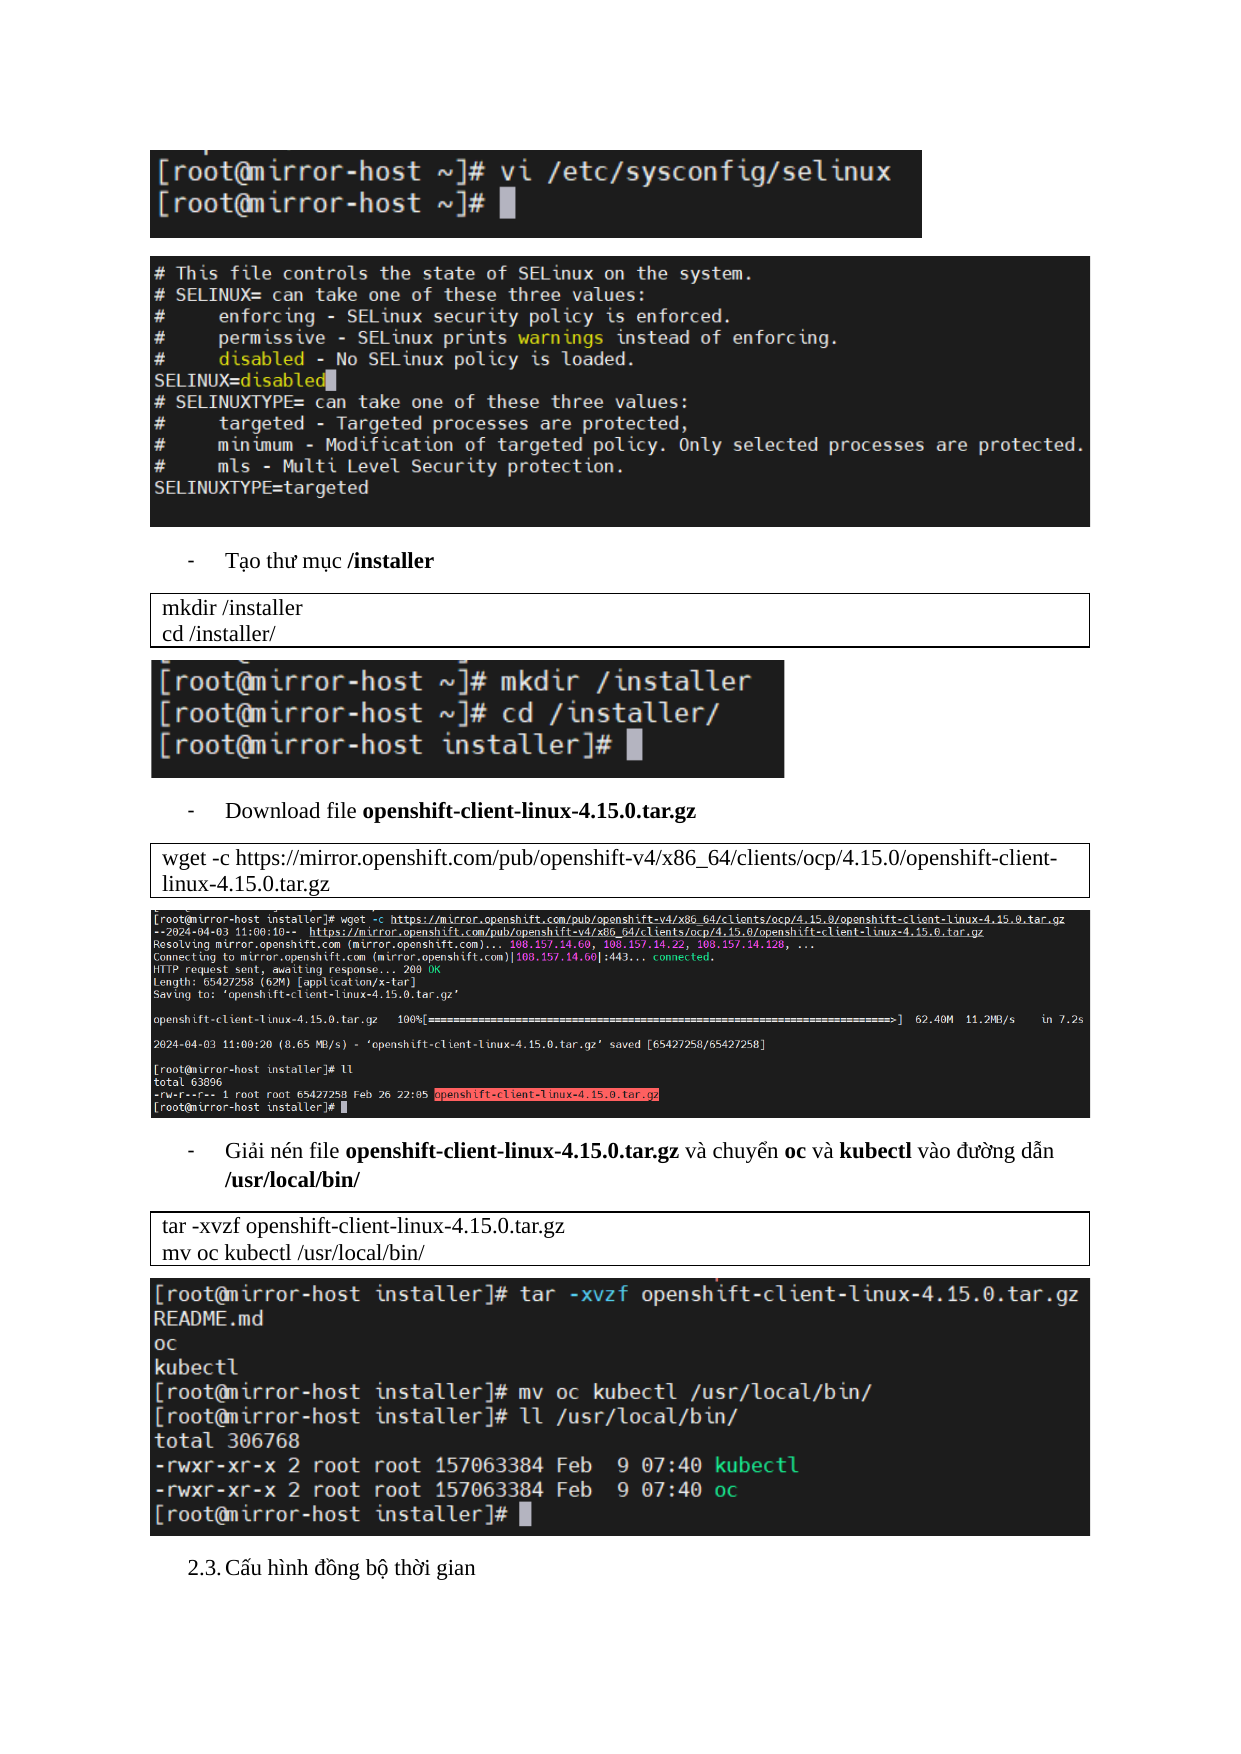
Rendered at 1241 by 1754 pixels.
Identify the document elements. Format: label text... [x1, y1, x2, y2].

picture [150, 256, 1091, 527]
picture [150, 910, 1091, 1118]
table_header mkdir /installer cd /installer/ [151, 594, 1089, 646]
list Cấu hình đồng bộ thời gian [187, 1554, 1090, 1581]
picture [150, 1278, 1091, 1536]
picture [150, 660, 785, 778]
table_header wget -c https://mirror.openshift.com/pub/openshift-v4/x86_64/clients/ocp/4.15.0/openshift-client-linux-4.15.0.tar.gz [151, 844, 1089, 897]
table_header tar -xvzf openshift-client-linux-4.15.0.tar.gz mv oc kubectl /usr/local/bin/ [151, 1213, 1089, 1265]
list Download file openshift-client-linux-4.15.0.tar.gz [187, 796, 1090, 824]
picture [150, 150, 922, 238]
list Giải nén file openshift-client-linux-4.15.0.tar.gz và chuyển oc và kubectl vào đường dẫn /usr/local/bin/ [187, 1136, 1090, 1193]
list Tạo thư mục /installer [187, 546, 1090, 574]
